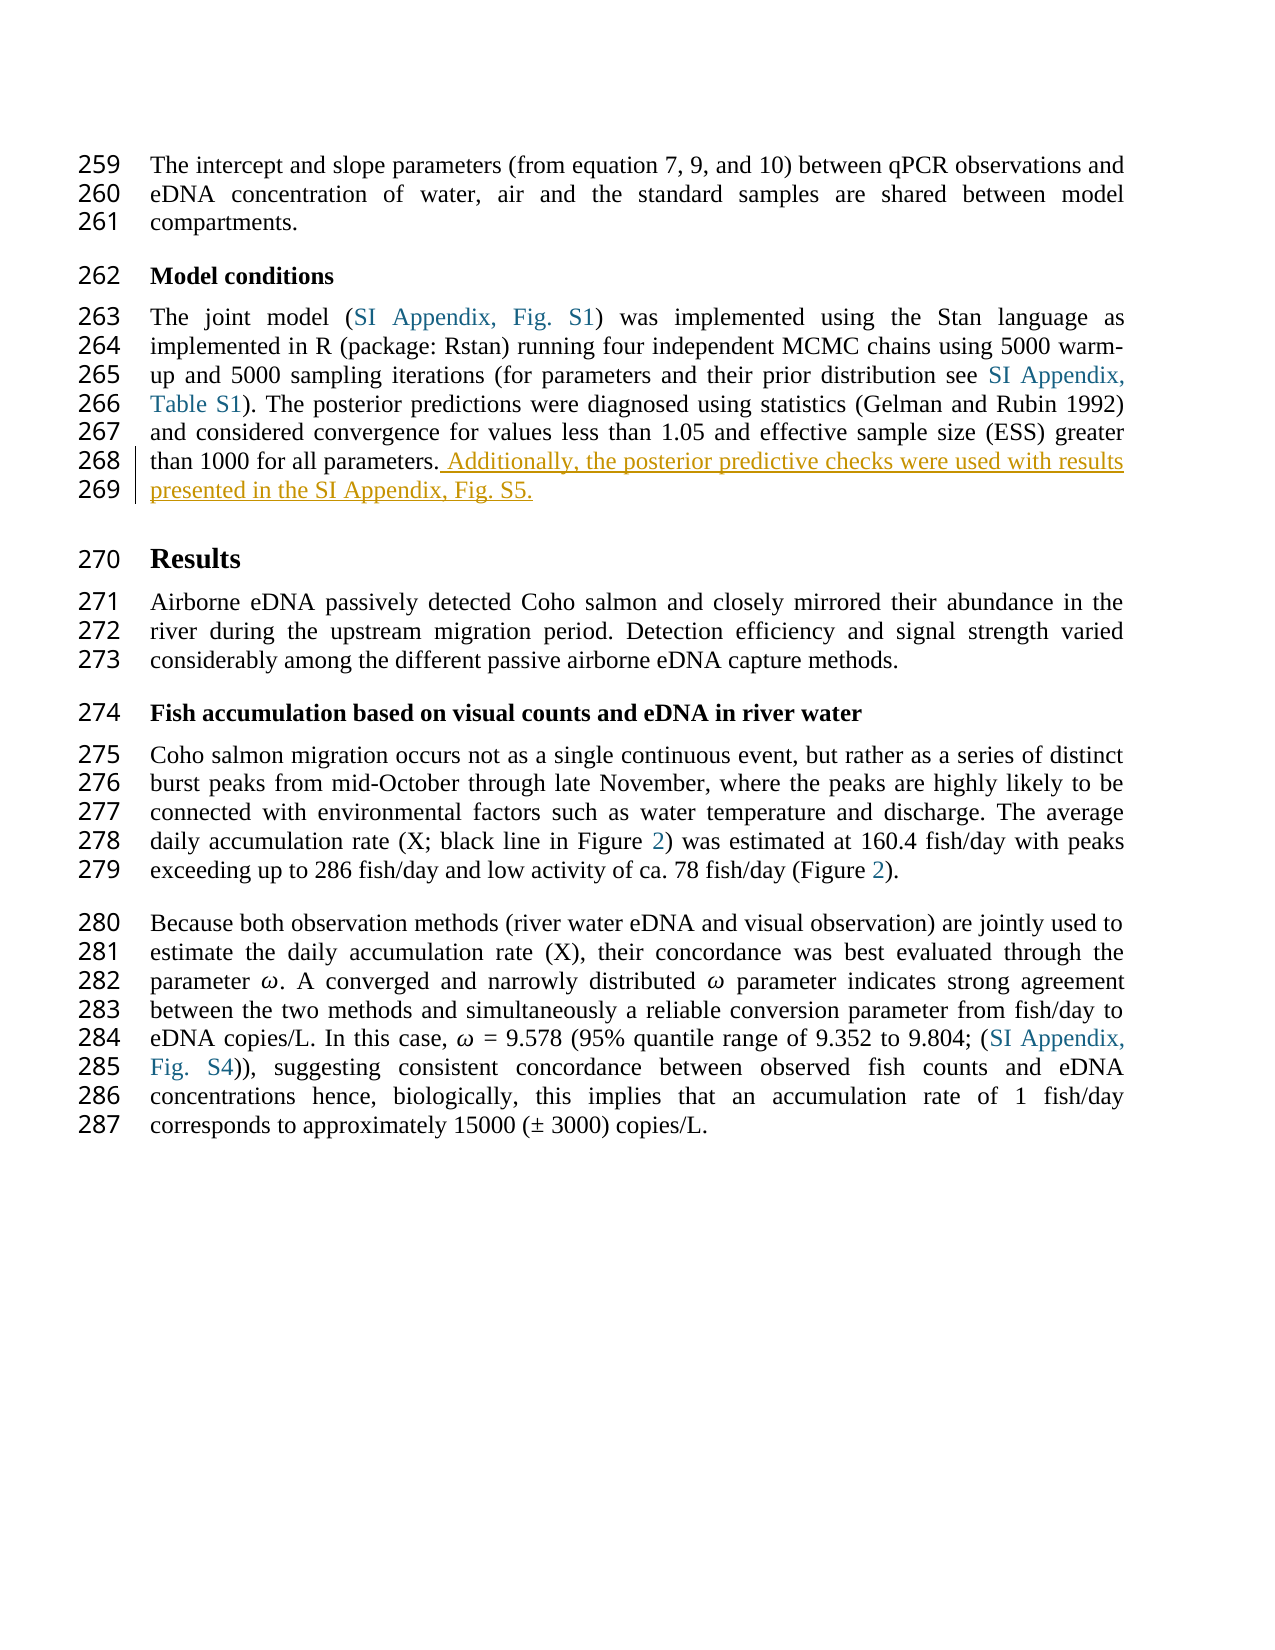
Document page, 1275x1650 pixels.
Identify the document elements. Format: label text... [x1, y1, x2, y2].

text Airborne eDNA passively detected Coho salmon and closely mirrored their abundance in the river during the upstream migration period. Detection efficiency and signal strength varied considerably among the different passive airborne eDNA capture methods. [150, 587, 1125, 673]
subtitle Fish accumulation based on visual counts and eDNA in river water [150, 698, 1125, 727]
text The intercept and slope parameters (from equation 7, 9, and 10) between qPCR observations and eDNA concentration of water, air and the standard samples are shared between model compartments. [150, 150, 1125, 236]
text Because both observation methods (river water eDNA and visual observation) are jointly used to estimate the daily accumulation rate (X), their concordance was best evaluated through the parameter . A converged and narrowly distributed parameter indicates strong agreement between the two methods and simultaneously a reliable conversion parameter from fish/day to eDNA copies/L. In this case, = 9.578 (95% quantile range of 9.352 to 9.804; (SI Appendix, Fig. S4)), suggesting consistent concordance between observed fish counts and eDNA concentrations hence, biologically, this implies that an accumulation rate of 1 fish/day corresponds to approximately 15000 ( 3000) copies/L. [150, 908, 1125, 1138]
text Coho salmon migration occurs not as a single continuous event, but rather as a series of distinct burst peaks from mid-October through late November, where the peaks are highly likely to be connected with environmental factors such as water temperature and discharge. The average daily accumulation rate (X; black line in Figure 2) was estimated at 160.4 fish/day with peaks exceeding up to 286 fish/day and low activity of ca. 78 fish/day (Figure 2). [150, 740, 1125, 883]
subtitle Results [150, 541, 1125, 575]
subtitle Model conditions [150, 261, 1125, 290]
text The joint model (SI Appendix, Fig. S1) was implemented using the Stan language as implemented in R (package: Rstan) running four independent MCMC chains using 5000 warm-up and 5000 sampling iterations (for parameters and their prior distribution see SI Appendix, Table S1). The posterior predictions were diagnosed using statistics (Gelman and Rubin 1992) and considered convergence for values less than 1.05 and effective sample size (ESS) greater than 1000 for all parameters. [150, 302, 1125, 504]
